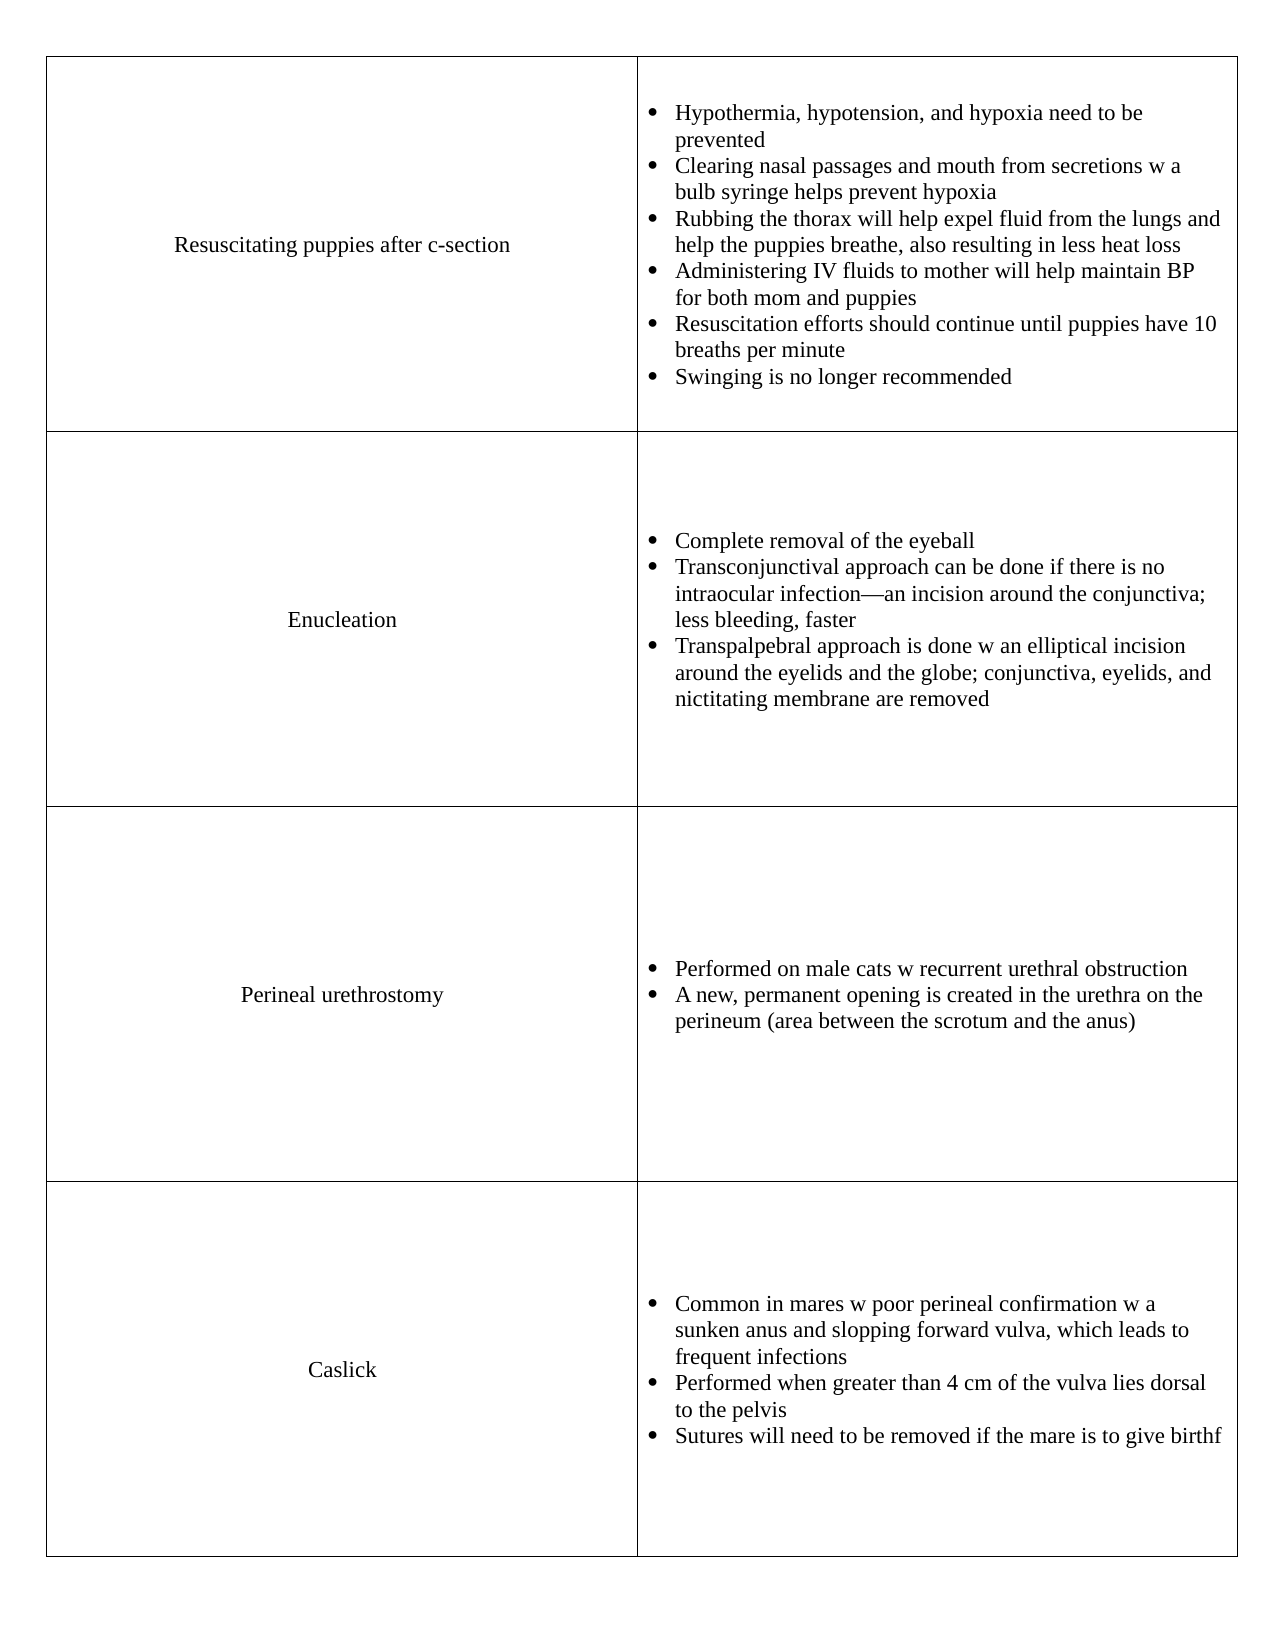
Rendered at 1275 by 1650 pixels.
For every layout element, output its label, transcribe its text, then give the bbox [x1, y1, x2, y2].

table_cell Common in mares w poor perineal confirmation w a sunken anus and slopping forward vulva, which leads to frequent infections Performed when greater than 4 cm of the vulva lies dorsal to the pelvis Sutures will need to be removed if the mare is to give birthf [638, 1182, 1237, 1556]
table_cell Hypothermia, hypotension, and hypoxia need to be prevented Clearing nasal passages and mouth from secretions w a bulb syringe helps prevent hypoxia Rubbing the thorax will help expel fluid from the lungs and help the puppies breathe, also resulting in less heat loss Administering IV fluids to mother will help maintain BP for both mom and puppies Resuscitation efforts should continue until puppies have 10 breaths per minute Swinging is no longer recommended [638, 57, 1237, 431]
table_cell Performed on male cats w recurrent urethral obstruction A new, permanent opening is created in the urethra on the perineum (area between the scrotum and the anus) [638, 807, 1237, 1181]
table_cell Caslick [47, 1182, 637, 1556]
table_cell Complete removal of the eyeball Transconjunctival approach can be done if there is no intraocular infection—an incision around the conjunctiva; less bleeding, faster Transpalpebral approach is done w an elliptical incision around the eyelids and the globe; conjunctiva, eyelids, and nictitating membrane are removed [638, 432, 1237, 806]
table_cell Enucleation [47, 432, 637, 806]
table_cell Resuscitating puppies after c-section [47, 57, 637, 431]
table_cell Perineal urethrostomy [47, 807, 637, 1181]
